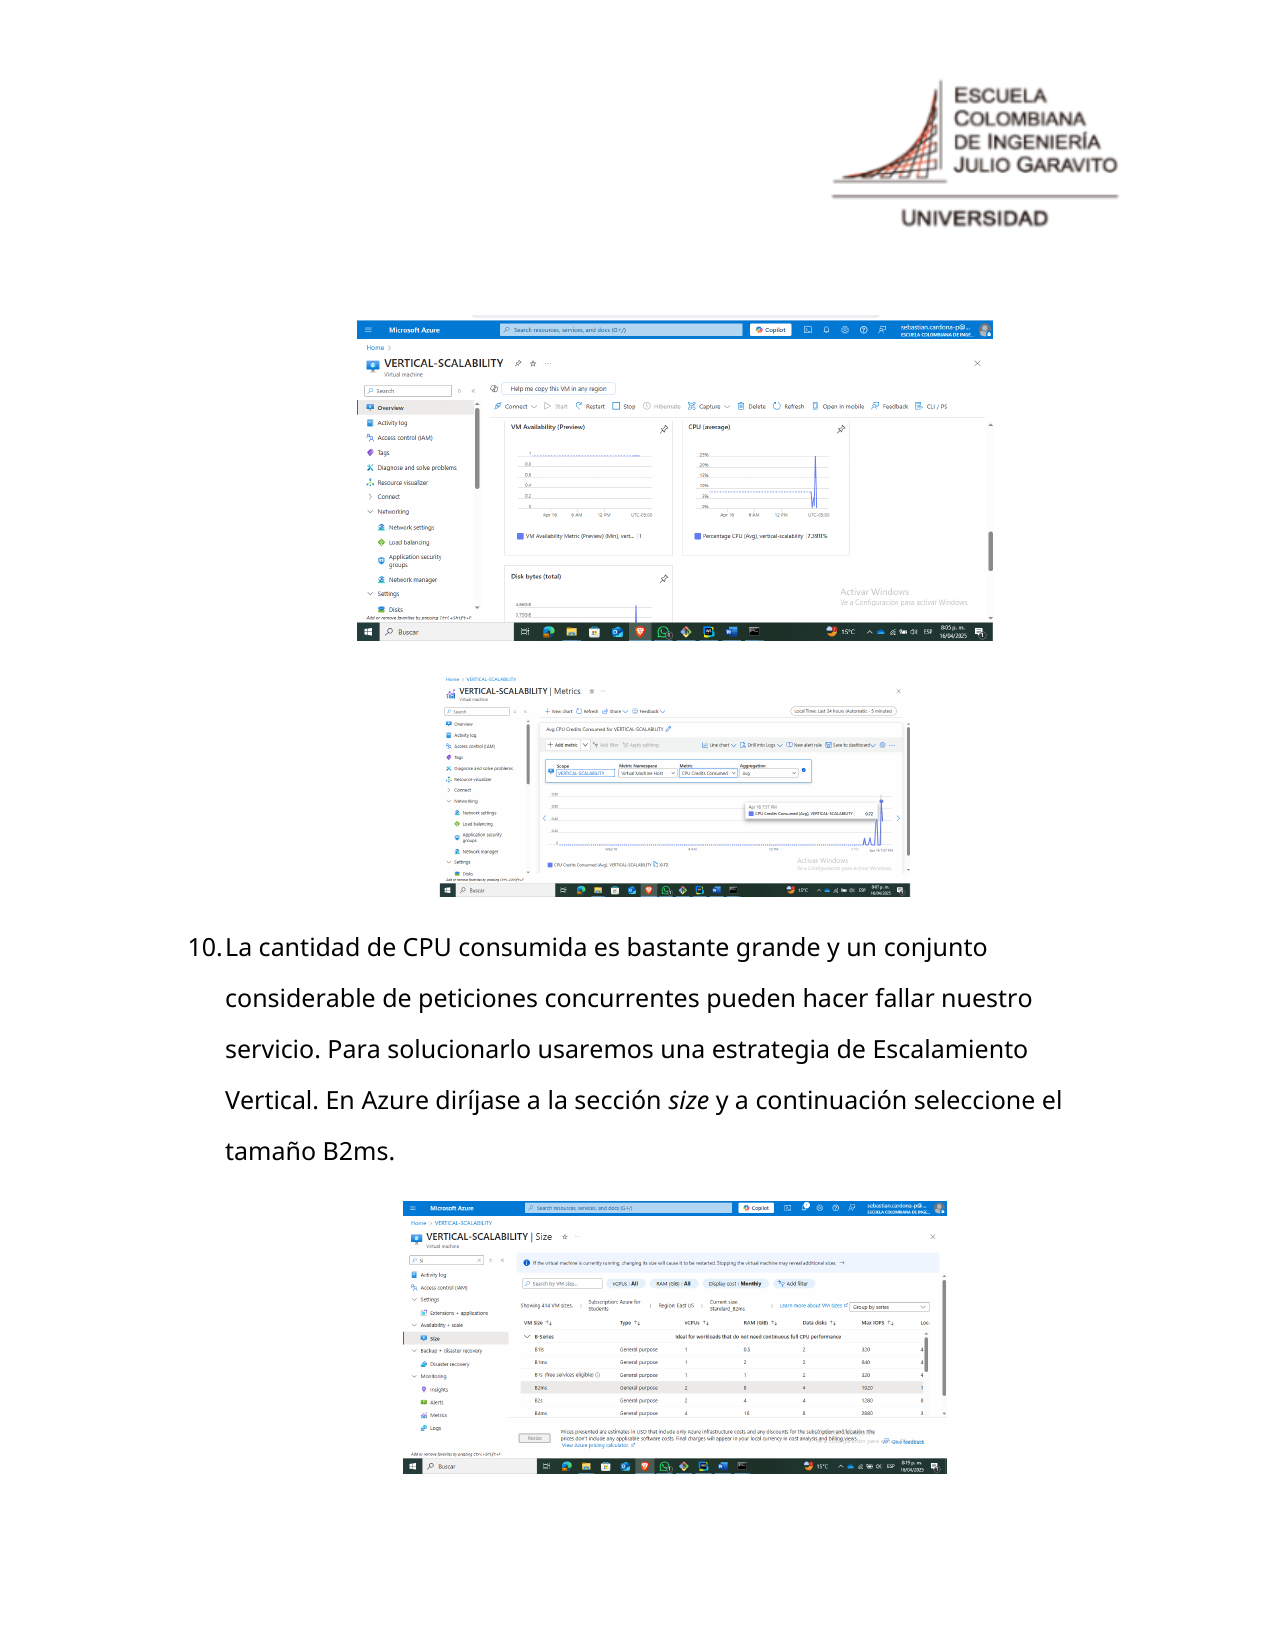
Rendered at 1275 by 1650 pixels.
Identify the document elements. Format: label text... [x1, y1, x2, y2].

picture [357, 315, 993, 641]
list La cantidad de CPU consumida es bastante grande y un conjunto considerable de peticiones concurrentes pueden hacer fallar nuestro servicio. Para solucionarlo usaremos una estrategia de Escalamiento Vertical. En Azure diríjase a la sección size y a continuación seleccione el tamaño B2ms. [187, 930, 1125, 1168]
picture [824, 75, 1125, 239]
picture [403, 1201, 947, 1474]
picture [439, 674, 911, 897]
